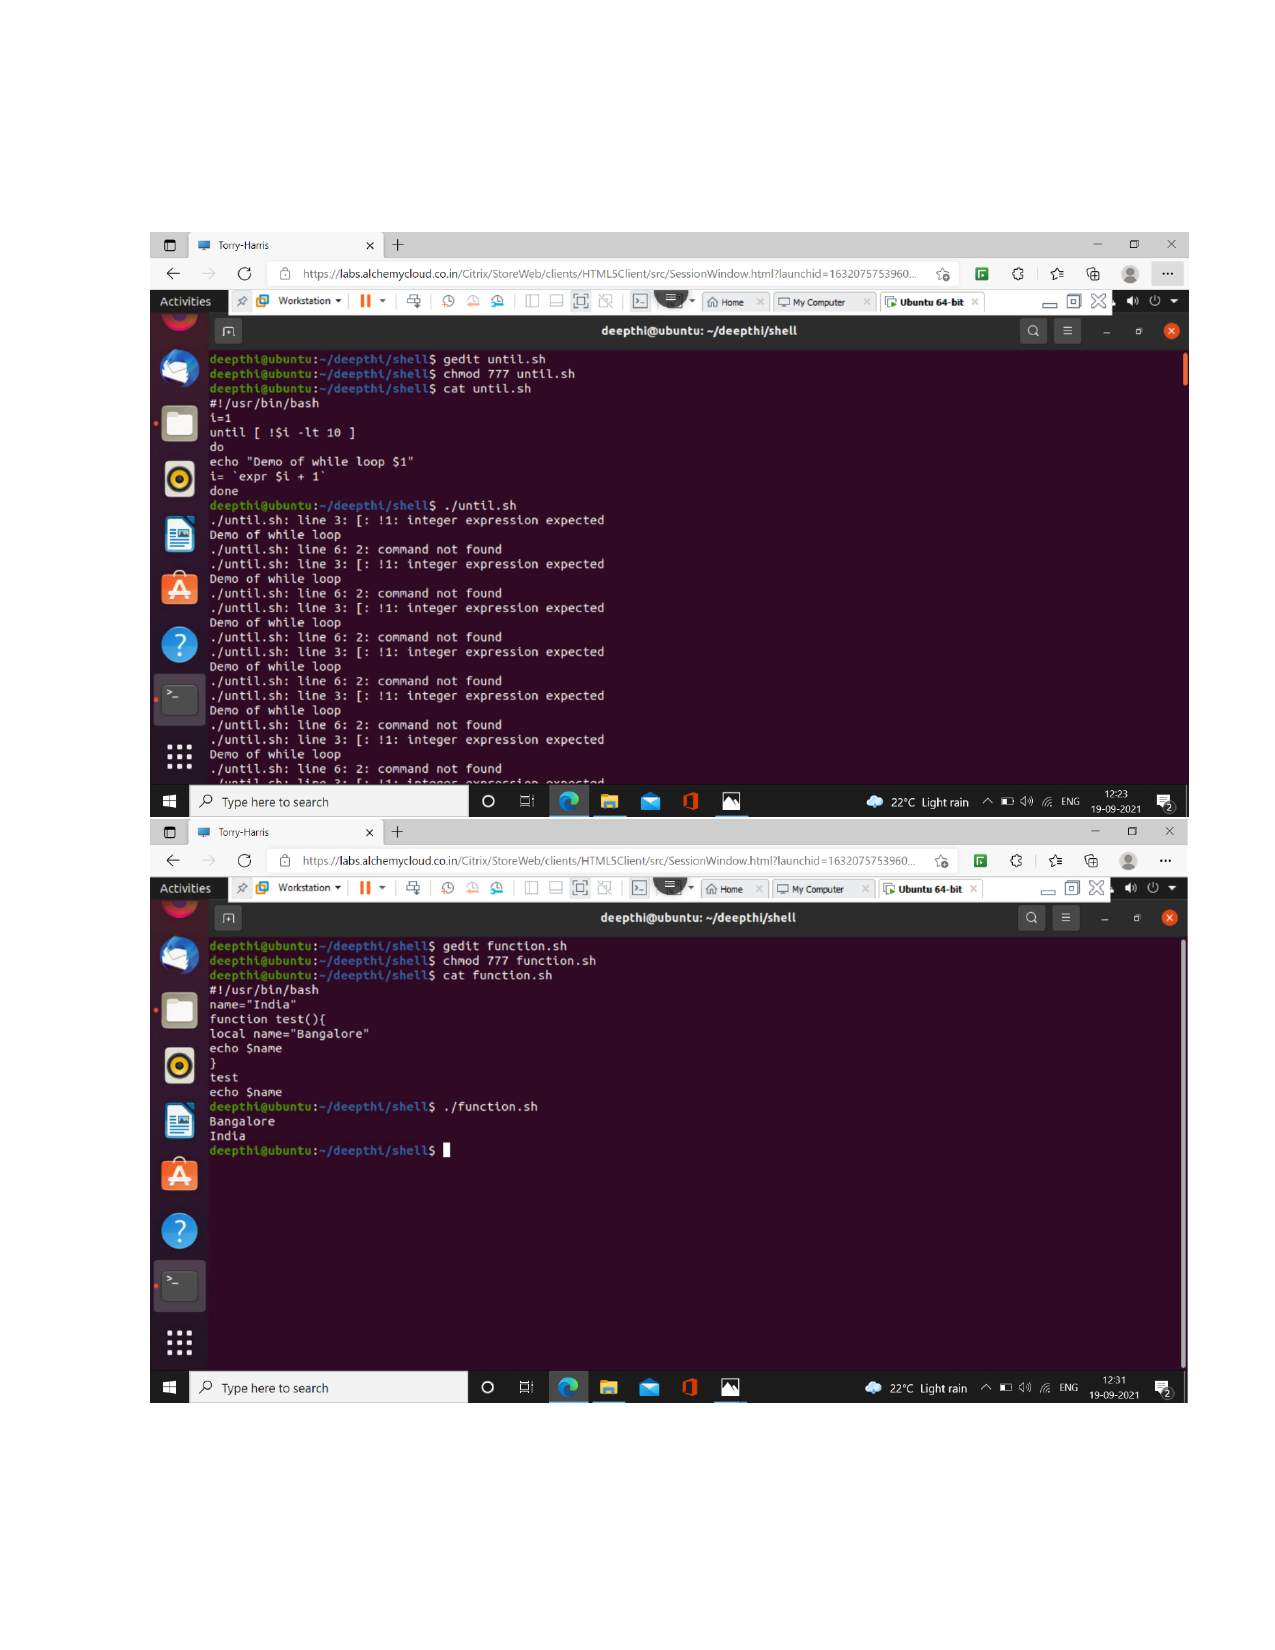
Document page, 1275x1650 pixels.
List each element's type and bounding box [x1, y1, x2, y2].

picture [150, 232, 1189, 817]
picture [150, 819, 1188, 1403]
